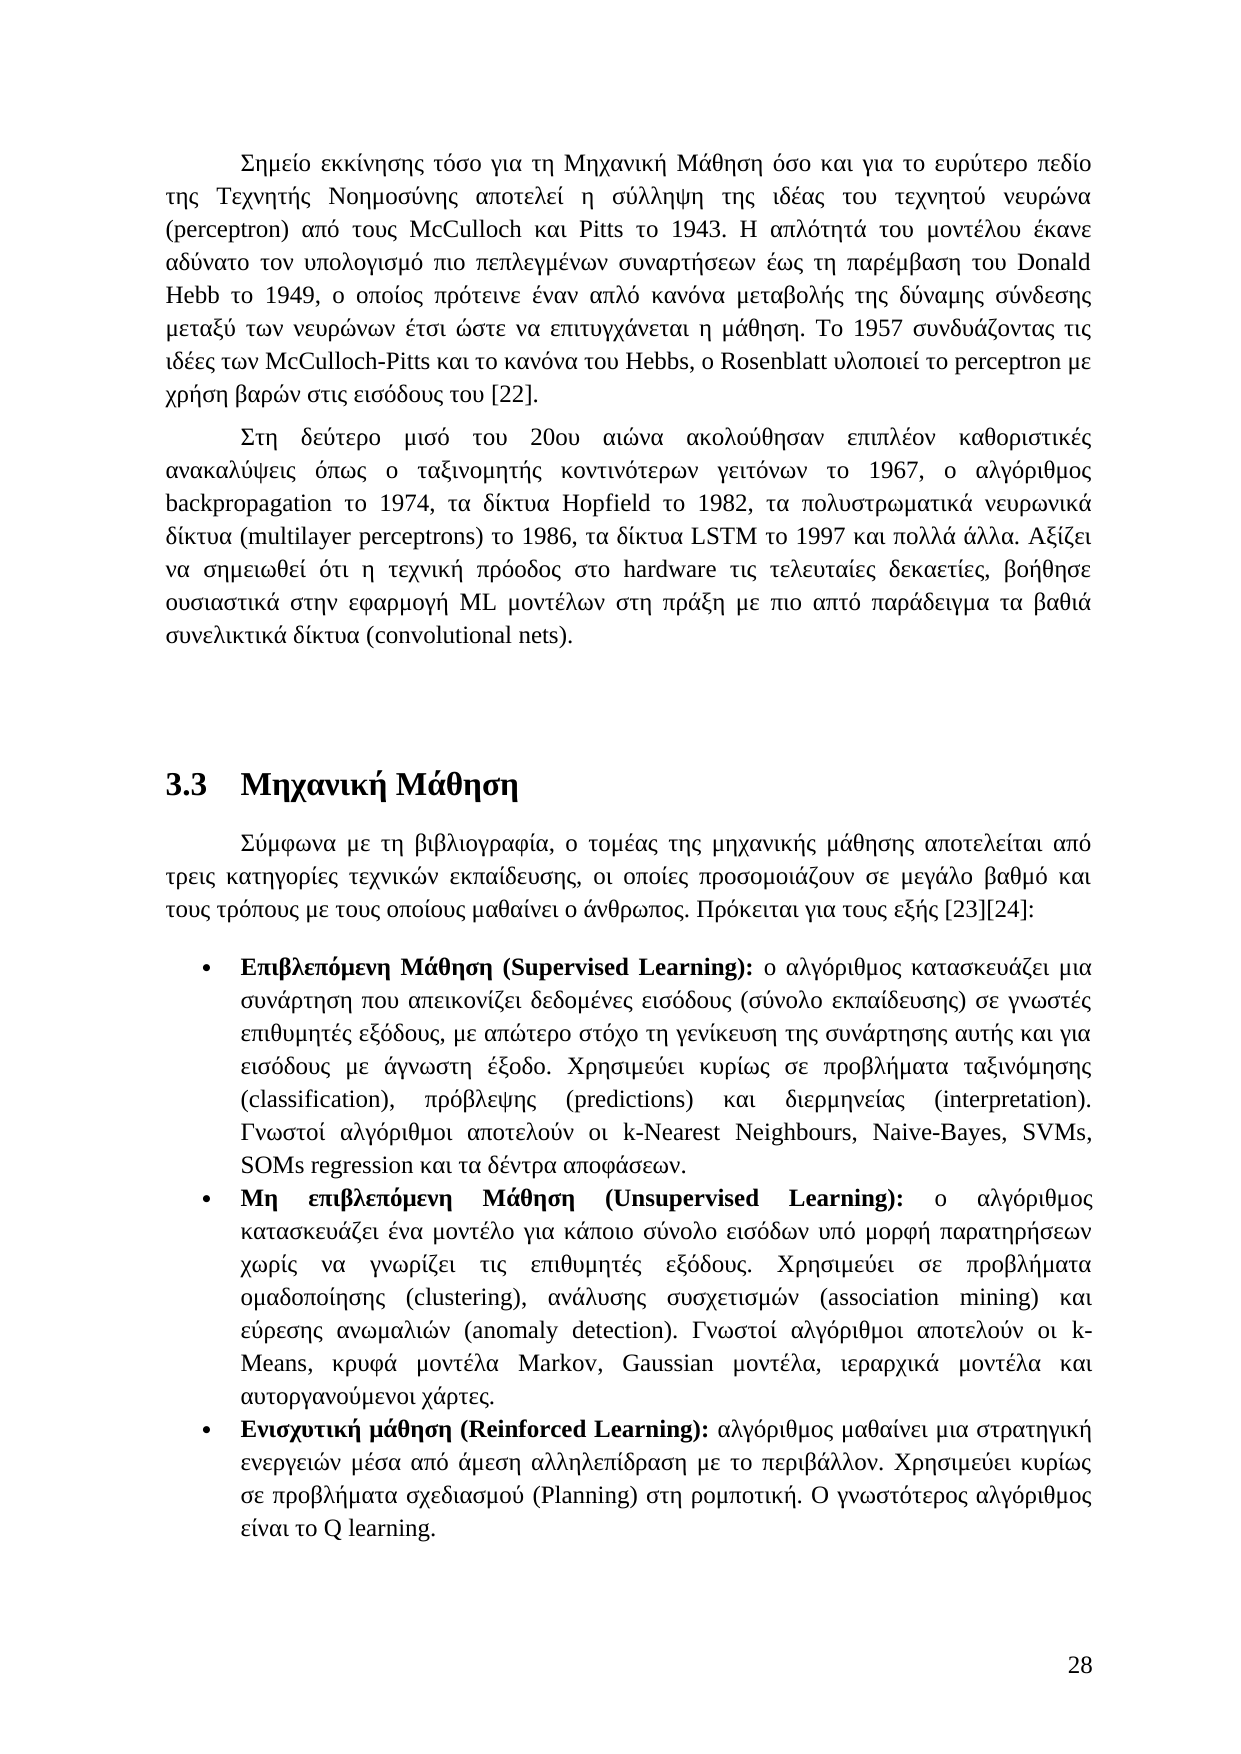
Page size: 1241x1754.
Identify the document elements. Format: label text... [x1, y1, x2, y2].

subtitle 3.3 Μηχανική Μάθηση [165, 765, 1092, 803]
list Ενισχυτική μάθηση (Reinforced Learning): αλγόριθμος μαθαίνει μια στρατηγική ενεργειών μέσα από άμεση αλληλεπίδραση με το περιβάλλον. Χρησιμεύει κυρίως σε προβλήματα σχεδιασμού (Planning) στη ρομποτική. Ο γνωστότερος αλγόριθμος είναι το Q learning. [203, 1414, 1092, 1542]
list Επιβλεπόμενη Μάθηση (Supervised Learning): ο αλγόριθμος κατασκευάζει μια συνάρτηση που απεικονίζει δεδομένες εισόδους (σύνολο εκπαίδευσης) σε γνωστές επιθυμητές εξόδους, με απώτερο στόχο τη γενίκευση της συνάρτησης αυτής και για εισόδους με άγνωστη έξοδο. Χρησιμεύει κυρίως σε προβλήματα ταξινόμησης (classification), πρόβλεψης (predictions) και διερμηνείας (interpretation). Γνωστοί αλγόριθμοι αποτελούν οι k-Nearest Neighbours, Naive-Bayes, SVMs, SOMs regression και τα δέντρα αποφάσεων. [203, 952, 1092, 1179]
text Στη δεύτερο μισό του 20ου αιώνα ακολούθησαν επιπλέον καθοριστικές ανακαλύψεις όπως ο ταξινομητής κοντινότερων γειτόνων το 1967, ο αλγόριθμος backpropagation το 1974, τα δίκτυα Hopfield το 1982, τα πολυστρωματικά νευρωνικά δίκτυα (multilayer perceptrons) το 1986, τα δίκτυα LSTM το 1997 και πολλά άλλα. Αξίζει να σημειωθεί ότι η τεχνική πρόοδος στο hardware τις τελευταίες δεκαετίες, βοήθησε ουσιαστικά στην εφαρμογή ML μοντέλων στη πράξη με πιο απτό παράδειγμα τα βαθιά συνελικτικά δίκτυα (convolutional nets). [165, 422, 1092, 649]
text Σημείο εκκίνησης τόσο για τη Μηχανική Μάθηση όσο και για το ευρύτερο πεδίο της Τεχνητής Νοημοσύνης αποτελεί η σύλληψη της ιδέας του τεχνητού νευρώνα (perceptron) από τους McCulloch και Pitts το 1943. Η απλότητά του μοντέλου έκανε αδύνατο τον υπολογισμό πιο πεπλεγμένων συναρτήσεων έως τη παρέμβαση του Donald Hebb το 1949, ο οποίος πρότεινε έναν απλό κανόνα μεταβολής της δύναμης σύνδεσης μεταξύ των νευρώνων έτσι ώστε να επιτυγχάνεται η μάθηση. Το 1957 συνδυάζοντας τις ιδέες των McCulloch-Pitts και το κανόνα του Hebbs, ο Rosenblatt υλοποιεί το perceptron με χρήση βαρών στις εισόδους του [22]. [165, 148, 1092, 408]
text Σύμφωνα με τη βιβλιογραφία, ο τομέας της μηχανικής μάθησης αποτελείται από τρεις κατηγορίες τεχνικών εκπαίδευσης, οι οποίες προσομοιάζουν σε μεγάλο βαθμό και τους τρόπους με τους οποίους μαθαίνει ο άνθρωπος. Πρόκειται για τους εξής [23][24]: [165, 828, 1092, 923]
list Μη επιβλεπόμενη Μάθηση (Unsupervised Learning): ο αλγόριθμος κατασκευάζει ένα μοντέλο για κάποιο σύνολο εισόδων υπό μορφή παρατηρήσεων χωρίς να γνωρίζει τις επιθυμητές εξόδους. Χρησιμεύει σε προβλήματα ομαδοποίησης (clustering), ανάλυσης συσχετισμών (association mining) και εύρεσης ανωμαλιών (anomaly detection). Γνωστοί αλγόριθμοι αποτελούν οι k-Means, κρυφά μοντέλα Markov, Gaussian μοντέλα, ιεραρχικά μοντέλα και αυτοργανούμενοι χάρτες. [203, 1183, 1092, 1410]
